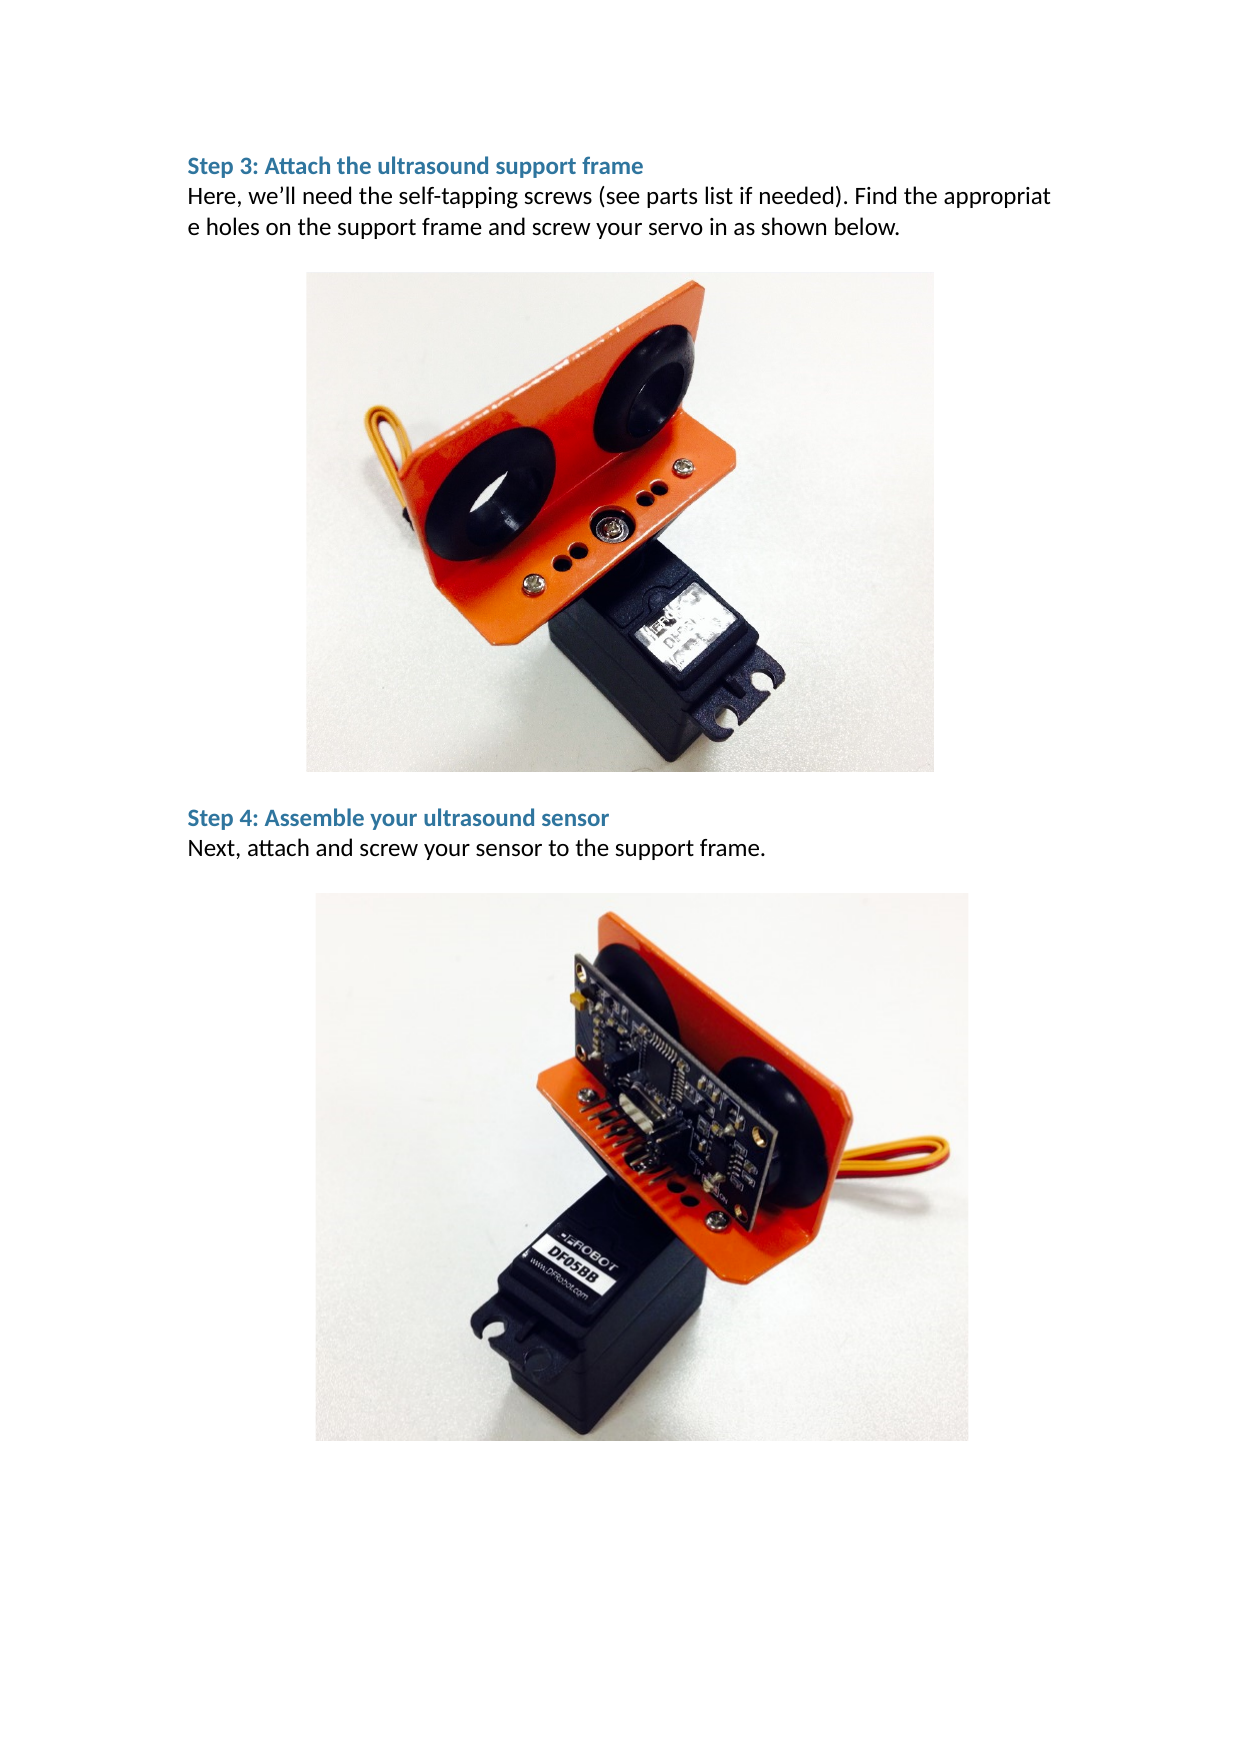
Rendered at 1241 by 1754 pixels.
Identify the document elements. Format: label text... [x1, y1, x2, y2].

text Here, we’ll need the self-tapping screws (see parts list if needed). Find the appropriate holes on the support frame and screw your servo in as shown below. [187, 181, 1053, 242]
picture [315, 893, 969, 1441]
text Next, attach and screw your sensor to the support frame. [187, 832, 1053, 863]
picture [306, 272, 934, 772]
text Step 3: Attach the ultrasound support frame [187, 150, 1053, 181]
text Step 4: Assemble your ultrasound sensor [187, 802, 1053, 832]
